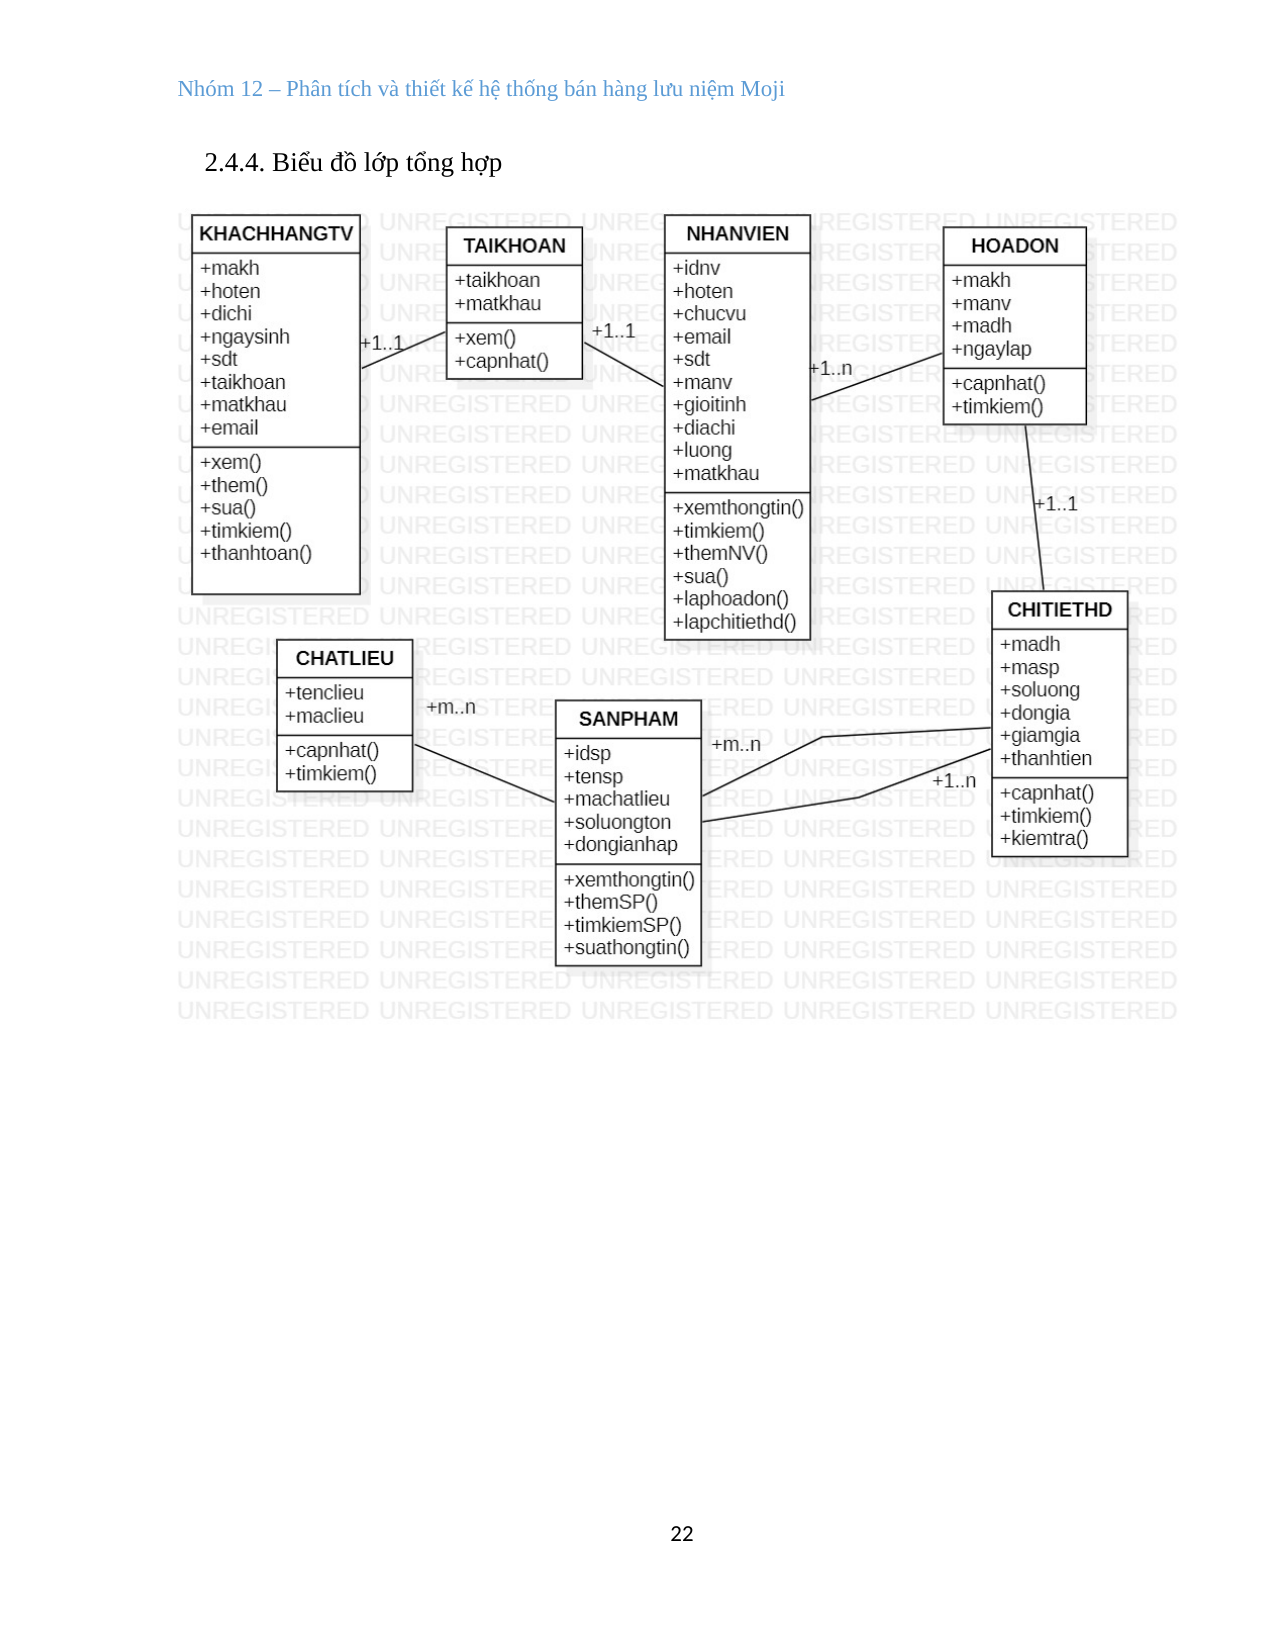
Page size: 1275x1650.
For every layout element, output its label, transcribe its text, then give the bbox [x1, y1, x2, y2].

subtitle 2.4.4. Biểu đồ lớp tổng hợp [177, 146, 1186, 177]
picture [177, 201, 1187, 1026]
